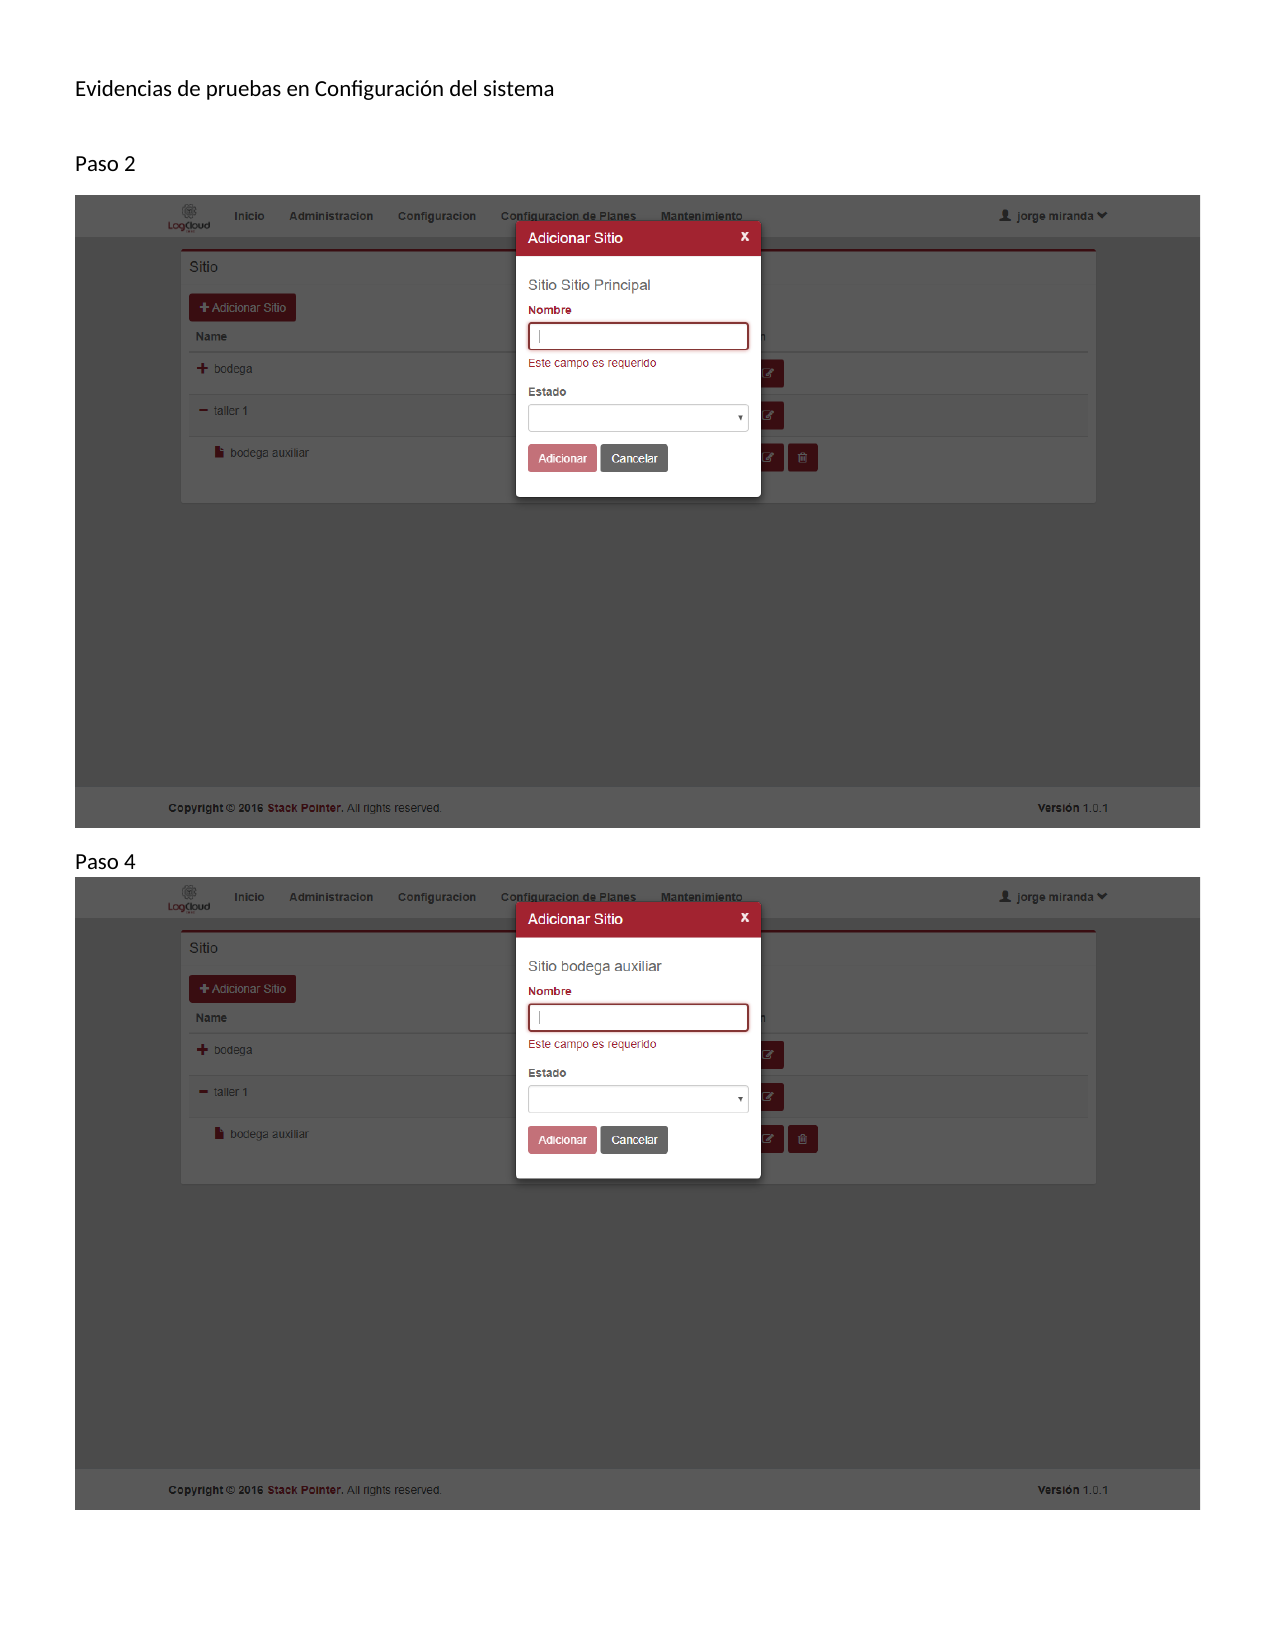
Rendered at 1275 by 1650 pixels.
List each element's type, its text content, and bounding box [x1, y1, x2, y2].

picture [75, 877, 1200, 1510]
text Paso 4 [75, 847, 1200, 877]
picture [75, 195, 1200, 828]
text Paso 2 [75, 149, 1200, 177]
